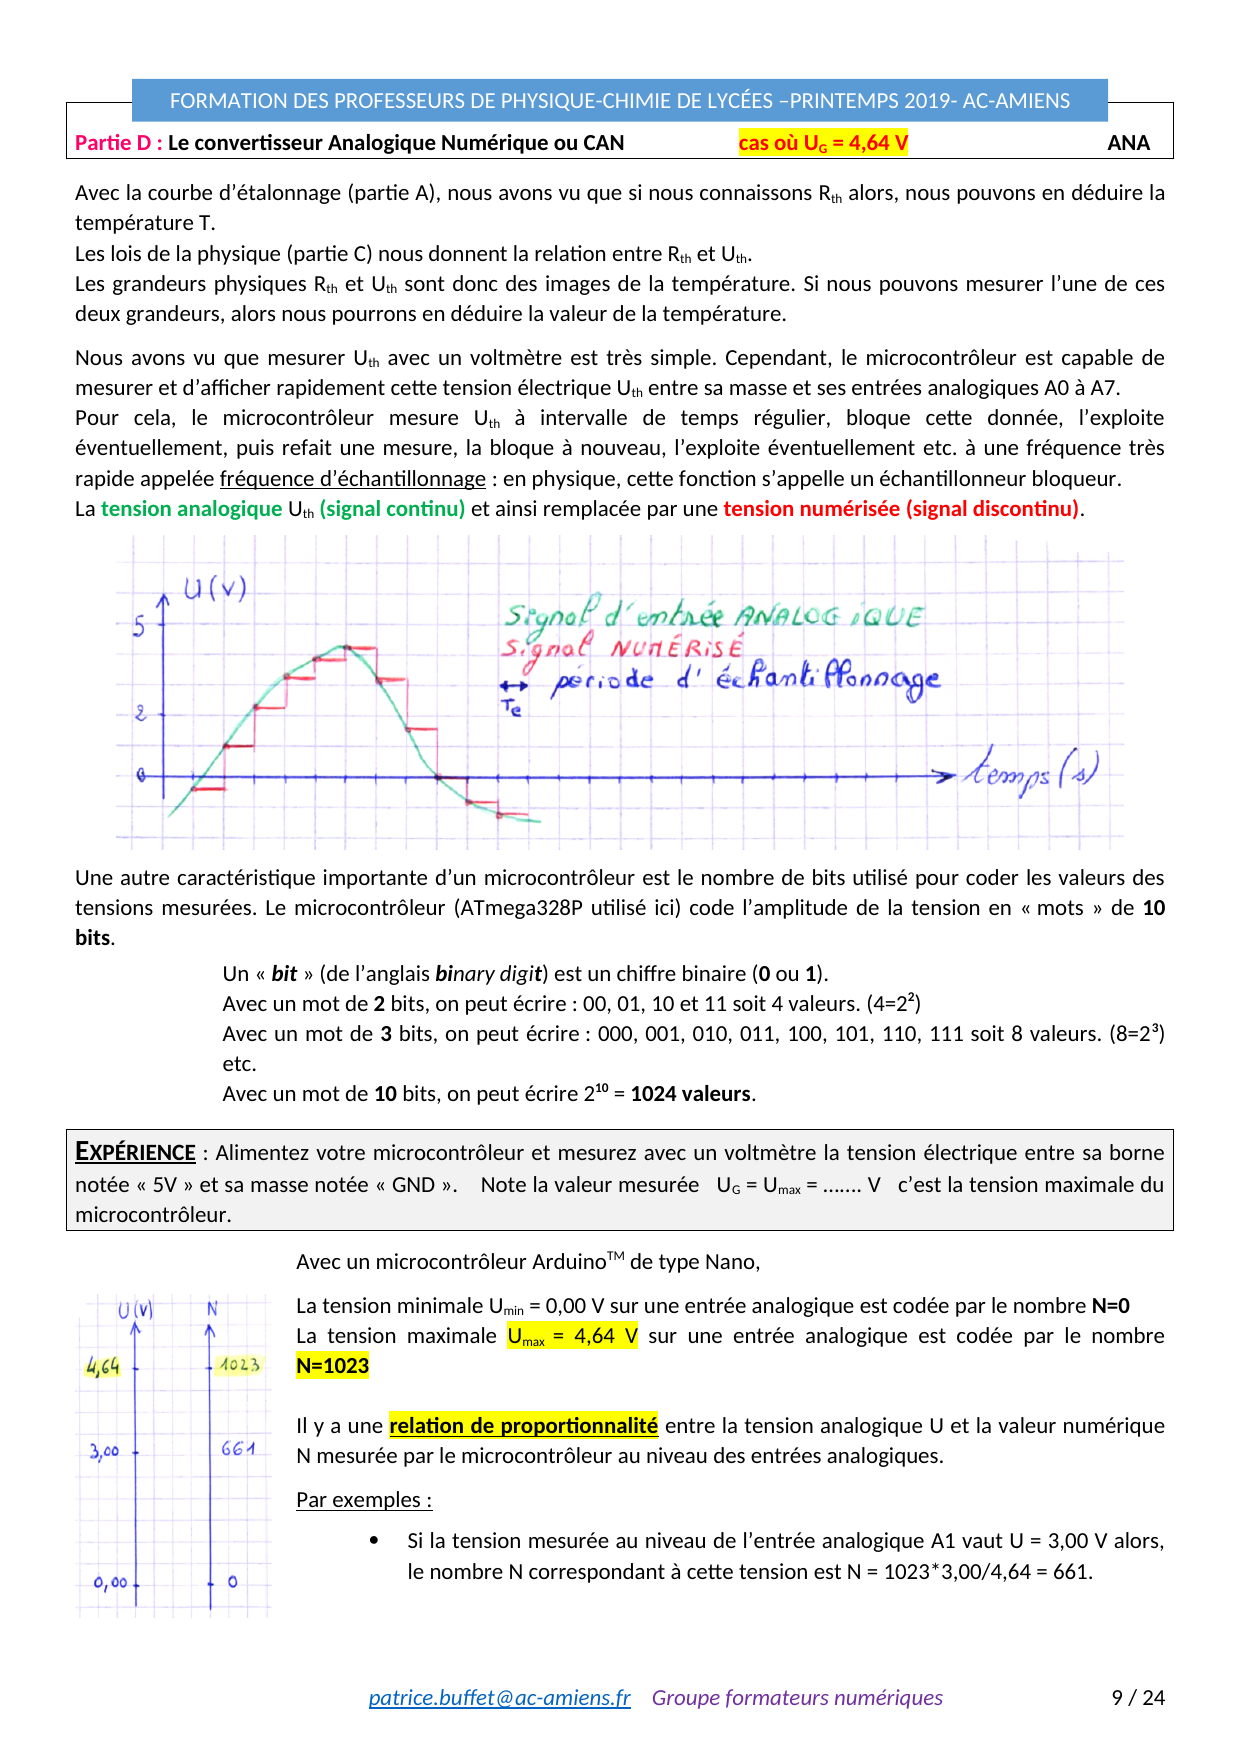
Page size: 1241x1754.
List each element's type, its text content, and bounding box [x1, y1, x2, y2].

list Si la tension mesurée au niveau de l’entrée analogique A1 vaut U = 3,00 V alors, le nombre N correspondant à cette tension est N = 1023*3,00/4,64 = 661. [370, 1527, 1165, 1585]
text La tension maximale Umax = 4,64 V sur une entrée analogique est codée par le nombre N=1023 [296, 1321, 1165, 1379]
picture [116, 535, 1125, 850]
text La tension minimale Umin = 0,00 V sur une entrée analogique est codée par le nombre N=0 [296, 1291, 1165, 1319]
text Partie D : Le convertisseur Analogique Numérique ou CAN cas où UG = 4,64 V ANA [67, 103, 1173, 158]
text Avec un microcontrôleur ArduinoTM de type Nano, [222, 1247, 1165, 1275]
text Avec un mot de 3 bits, on peut écrire : 000, 001, 010, 011, 100, 101, 110, 111 soit 8 valeurs. (8=23) etc. [222, 1019, 1165, 1077]
text Une autre caractéristique importante d’un microcontrôleur est le nombre de bits utilisé pour coder les valeurs des tensions mesurées. Le microcontrôleur (ATmega328P utilisé ici) code l’amplitude de la tension en « mots » de 10 bits. [75, 863, 1165, 951]
text Pour cela, le microcontrôleur mesure Uth à intervalle de temps régulier, bloque cette donnée, l’exploite éventuellement, puis refait une mesure, la bloque à nouveau, l’exploite éventuellement etc. à une fréquence très rapide appelée fréquence d’échantillonnage : en physique, cette fonction s’appelle un échantillonneur bloqueur. [75, 403, 1165, 492]
text Les lois de la physique (partie C) nous donnent la relation entre Rth et Uth. [75, 239, 1165, 267]
text La tension analogique Uth (signal continu) et ainsi remplacée par une tension numérisée (signal discontinu). [75, 494, 1165, 522]
text Avec un mot de 2 bits, on peut écrire : 00, 01, 10 et 11 soit 4 valeurs. (4=22) [222, 989, 1165, 1017]
text Avec un mot de 10 bits, on peut écrire 210 = 1024 valeurs. [222, 1079, 1165, 1108]
text Un « bit » (de l’anglais binary digit) est un chiffre binaire (0 ou 1). [222, 959, 1165, 987]
text Les grandeurs physiques Rth et Uth sont donc des images de la température. Si nous pouvons mesurer l’une de ces deux grandeurs, alors nous pourrons en déduire la valeur de la température. [75, 269, 1165, 327]
text Nous avons vu que mesurer Uth avec un voltmètre est très simple. Cependant, le microcontrôleur est capable de mesurer et d’afficher rapidement cette tension électrique Uth entre sa masse et ses entrées analogiques A0 à A7. [75, 343, 1165, 401]
text Avec la courbe d’étalonnage (partie A), nous avons vu que si nous connaissons Rth alors, nous pouvons en déduire la température T. [75, 178, 1165, 236]
text Expérience : Alimentez votre microcontrôleur et mesurez avec un voltmètre la tension électrique entre sa borne notée « 5V » et sa masse notée « GND ». Note la valeur mesurée UG = Umax = ….... V c’est la tension maximale du microcontrôleur. [67, 1130, 1173, 1230]
text Par exemples : [296, 1486, 1165, 1513]
text Il y a une relation de proportionnalité entre la tension analogique U et la valeur numérique N mesurée par le microcontrôleur au niveau des entrées analogiques. [296, 1411, 1165, 1470]
picture [75, 1294, 272, 1618]
